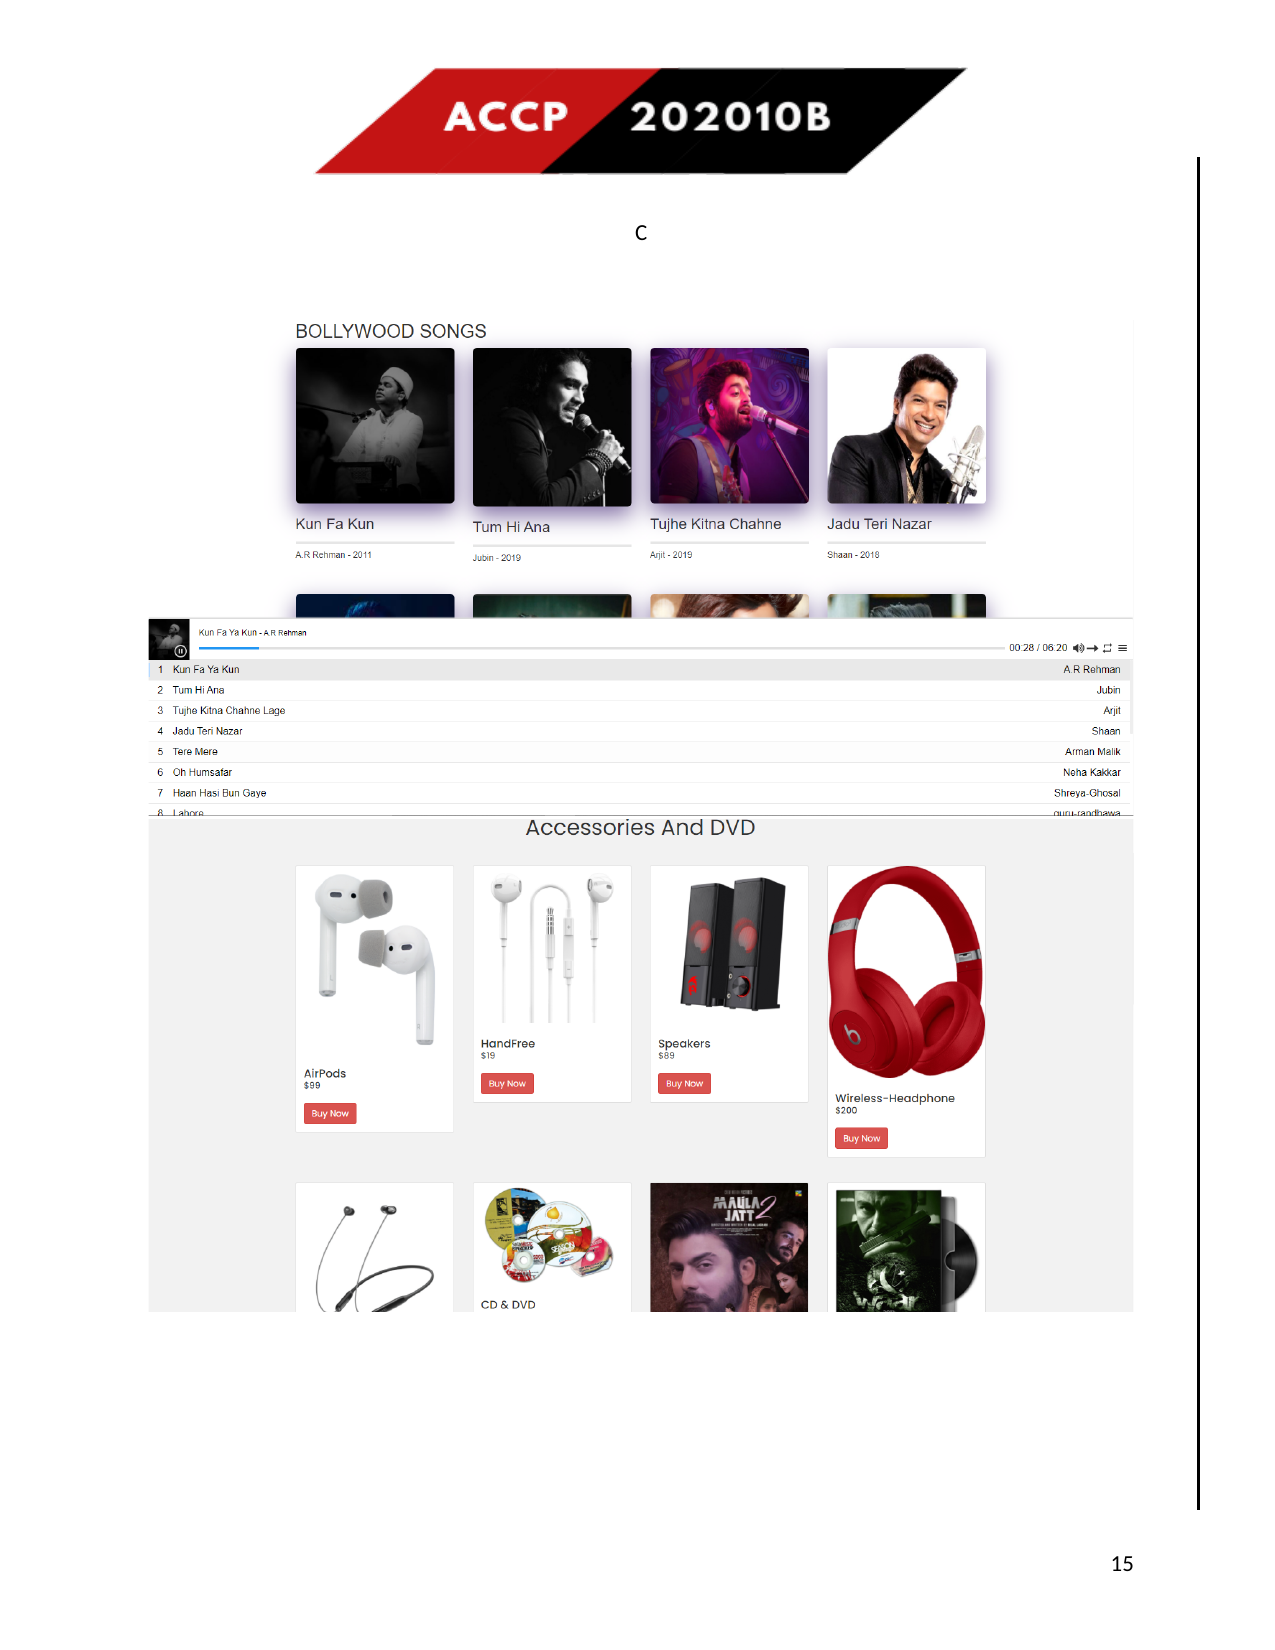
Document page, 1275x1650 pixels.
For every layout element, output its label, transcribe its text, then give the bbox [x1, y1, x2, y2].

picture [148, 164, 1200, 1487]
picture [309, 61, 973, 187]
text C [148, 218, 1133, 246]
